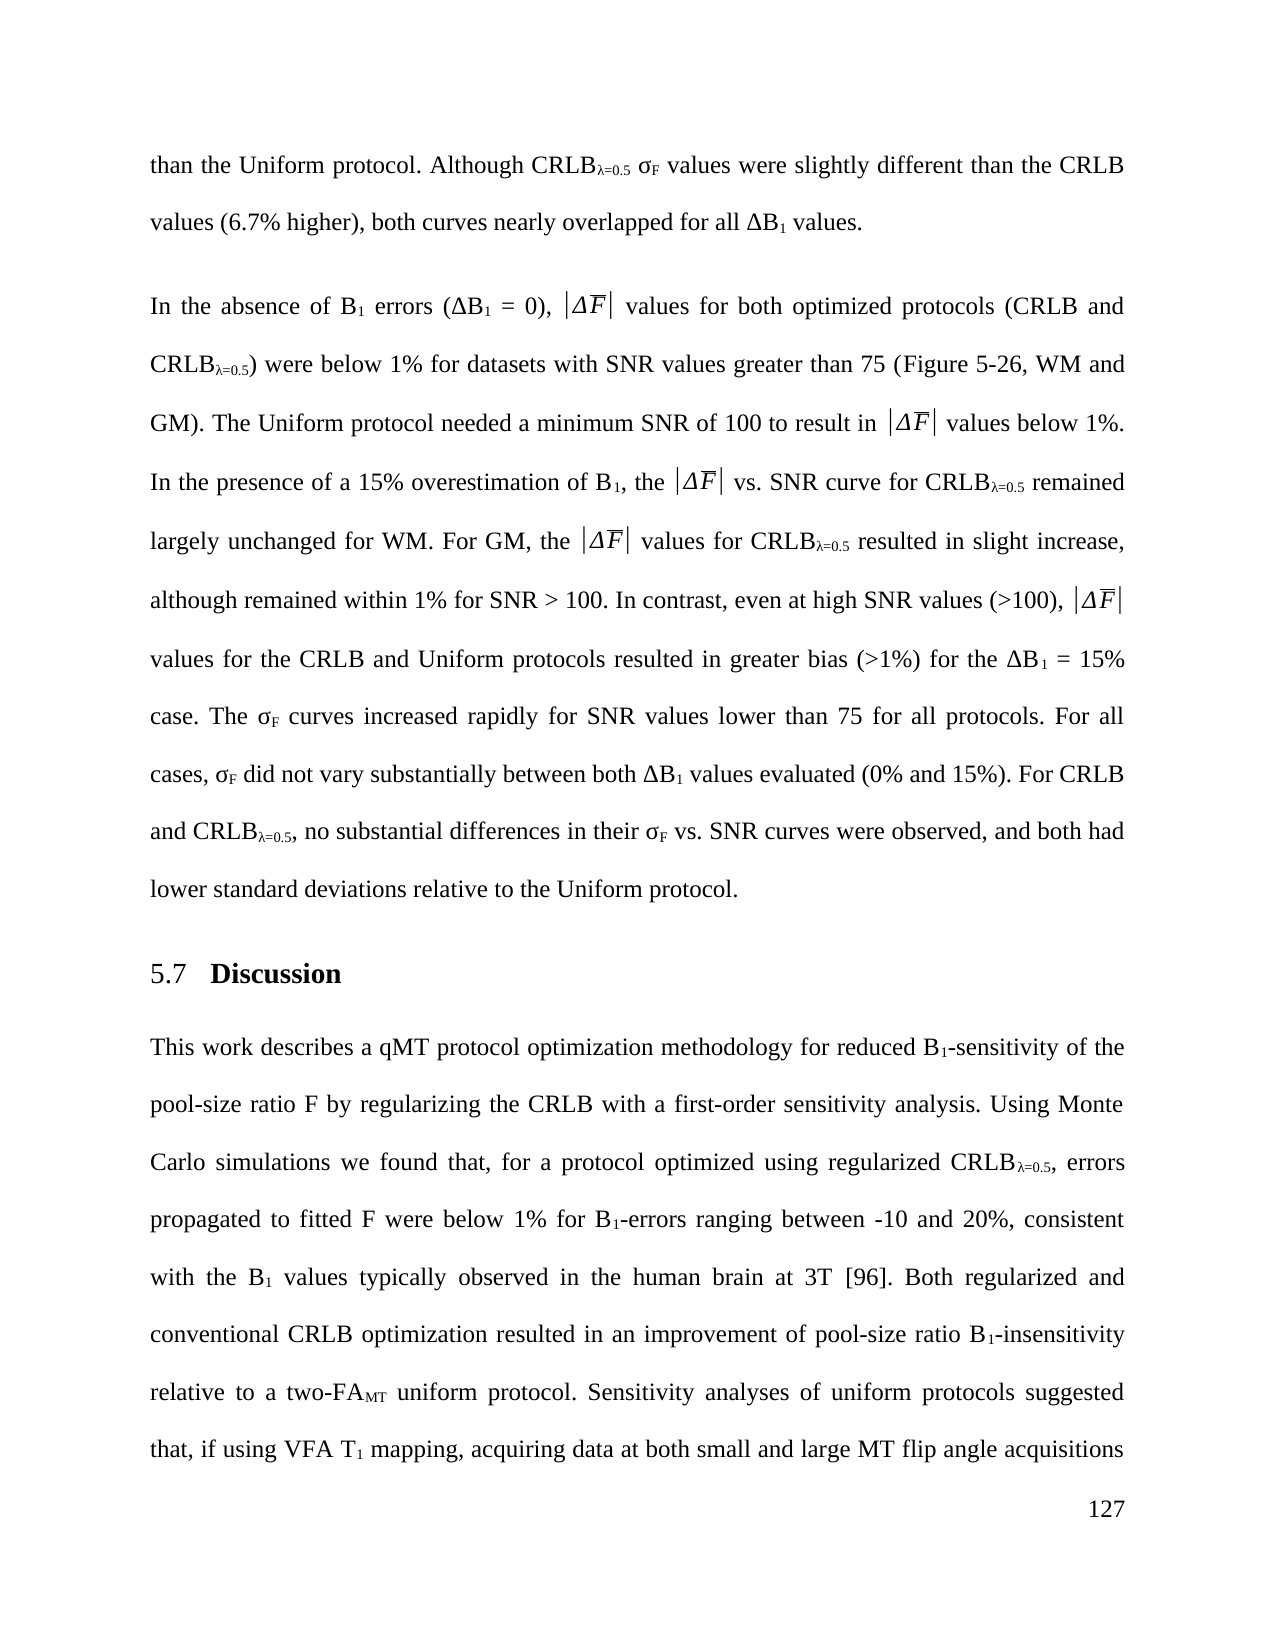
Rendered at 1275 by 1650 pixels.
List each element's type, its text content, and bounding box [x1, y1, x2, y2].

subtitle Discussion [150, 956, 1125, 990]
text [150, 1032, 1125, 1463]
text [150, 150, 1125, 236]
